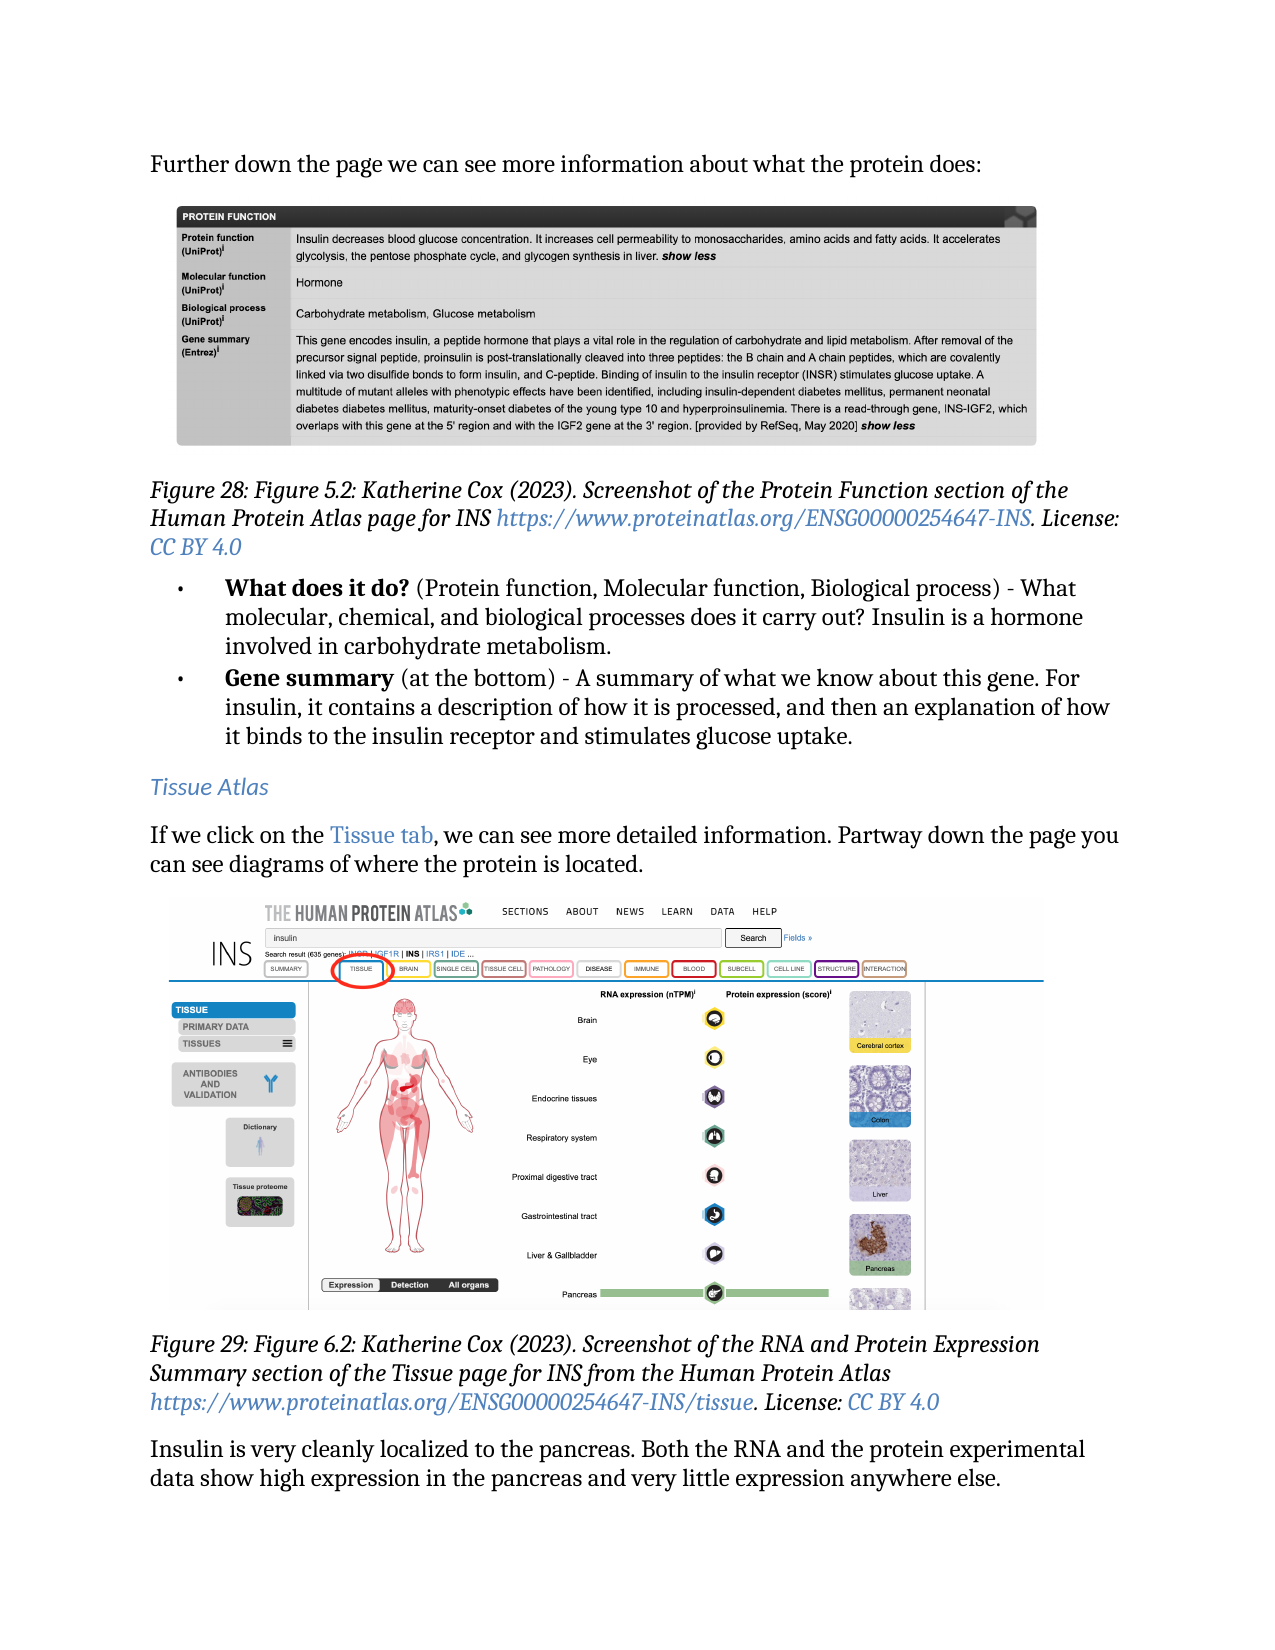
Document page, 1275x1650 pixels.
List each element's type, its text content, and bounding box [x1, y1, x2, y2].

picture [168, 197, 1044, 455]
text If we click on the Tissue tab, we can see more detailed information. Partway down the page you can see diagrams of where the protein is located. [150, 821, 1125, 878]
text Further down the page we can see more information about what the protein does: [150, 150, 1125, 179]
text Insulin is very cleanly localized to the pancreas. Both the RNA and the protein experimental data show high expression in the pancreas and very little expression anywhere else. [150, 1435, 1125, 1493]
subtitle Tissue Atlas [150, 771, 1125, 802]
list Gene summary (at the bottom) - A summary of what we know about this gene. For insulin, it contains a description of how it is processed, and then an explanation of how it binds to the insulin receptor and stimulates glucose uptake. [175, 664, 1125, 751]
list What does it do? (Protein function, Molecular function, Biological process) - What molecular, chemical, and biological processes does it carry out? Insulin is a hormone involved in carbohydrate metabolism. [175, 574, 1125, 661]
picture [168, 897, 1044, 1310]
